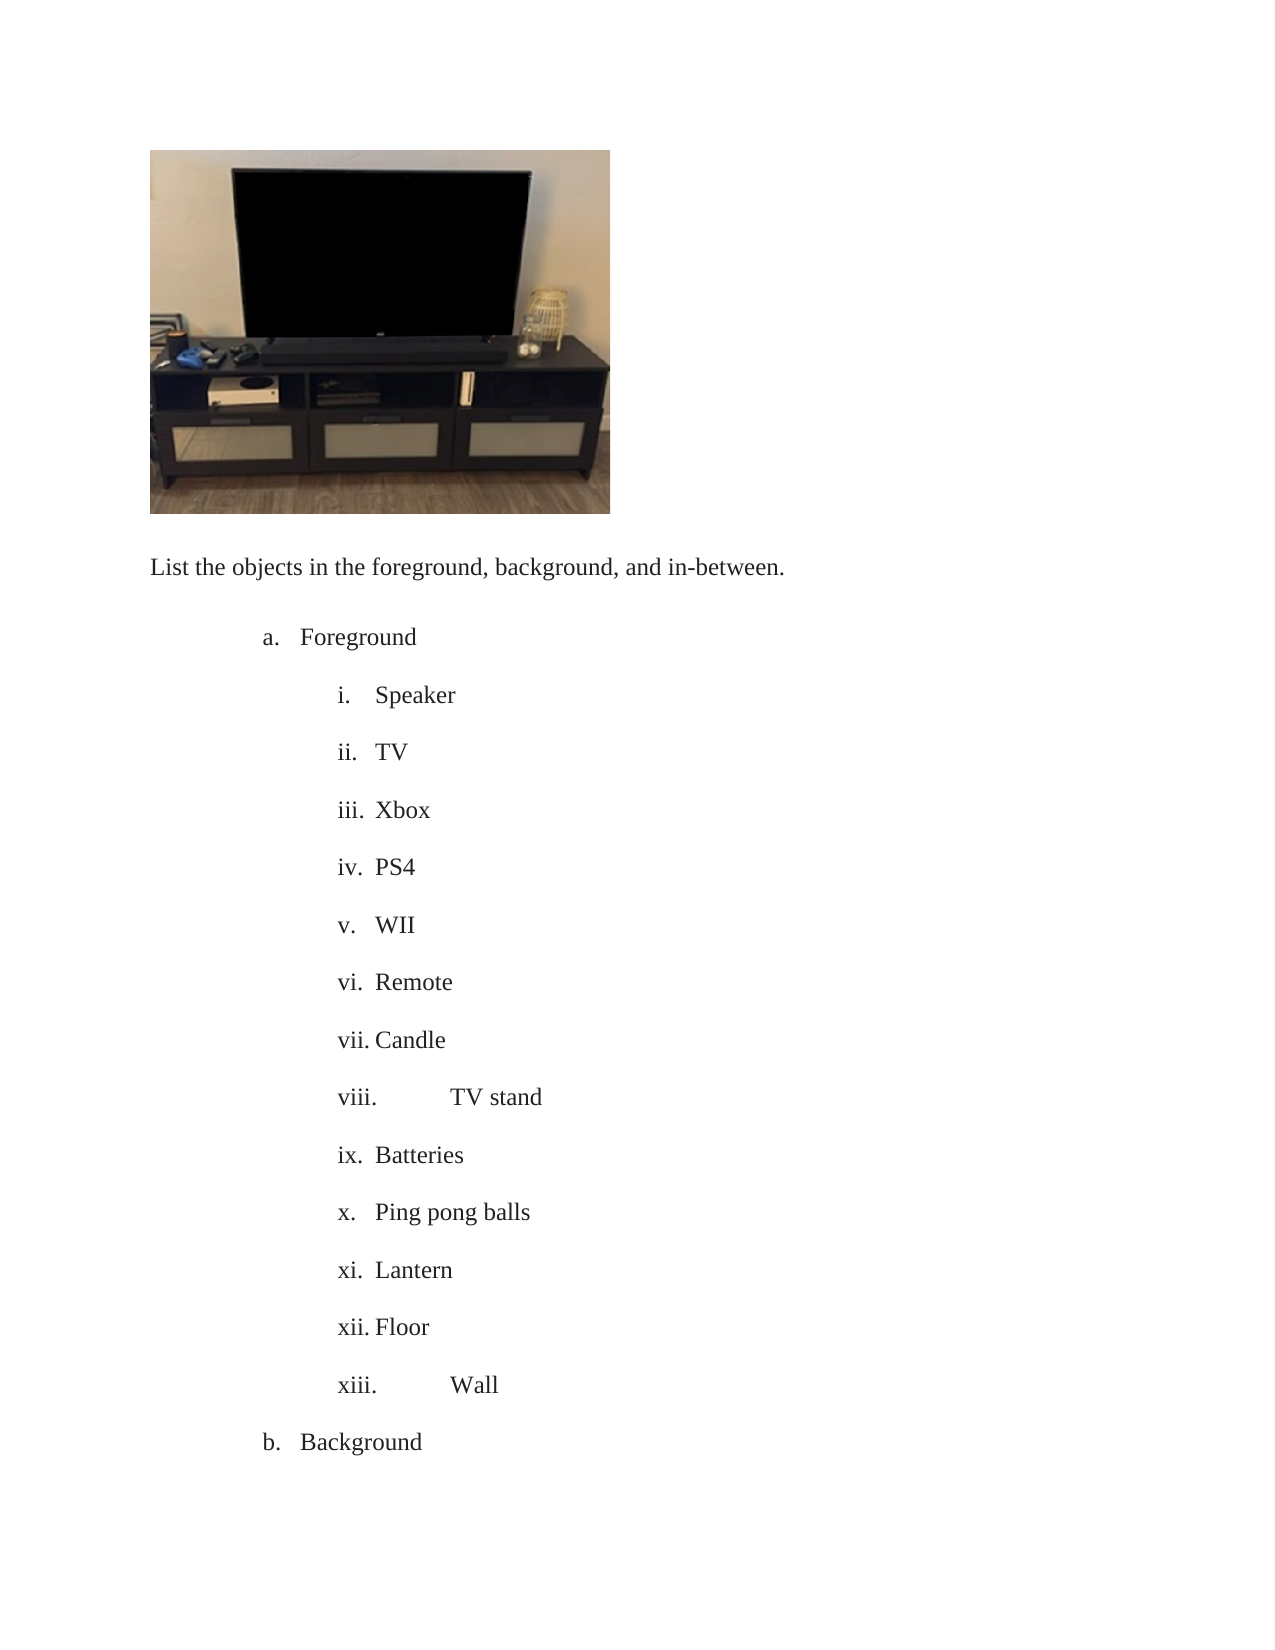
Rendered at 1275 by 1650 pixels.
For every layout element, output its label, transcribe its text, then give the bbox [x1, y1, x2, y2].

list Ping pong balls [337, 1197, 1125, 1226]
list Lantern [337, 1255, 1125, 1283]
picture [150, 150, 611, 514]
list Wall [337, 1370, 1125, 1398]
list WII [337, 910, 1125, 938]
list Floor [337, 1312, 1125, 1341]
list Candle [337, 1025, 1125, 1053]
list TV [337, 737, 1125, 766]
list Foreground [262, 622, 1125, 651]
list Remote [337, 967, 1125, 996]
list Batteries [337, 1140, 1125, 1168]
list PS4 [337, 852, 1125, 881]
text List the objects in the foreground, background, and in-between. [150, 552, 1125, 581]
list Xbox [337, 795, 1125, 823]
list Speaker [337, 680, 1125, 708]
list TV stand [337, 1082, 1125, 1111]
list Background [262, 1427, 1125, 1456]
